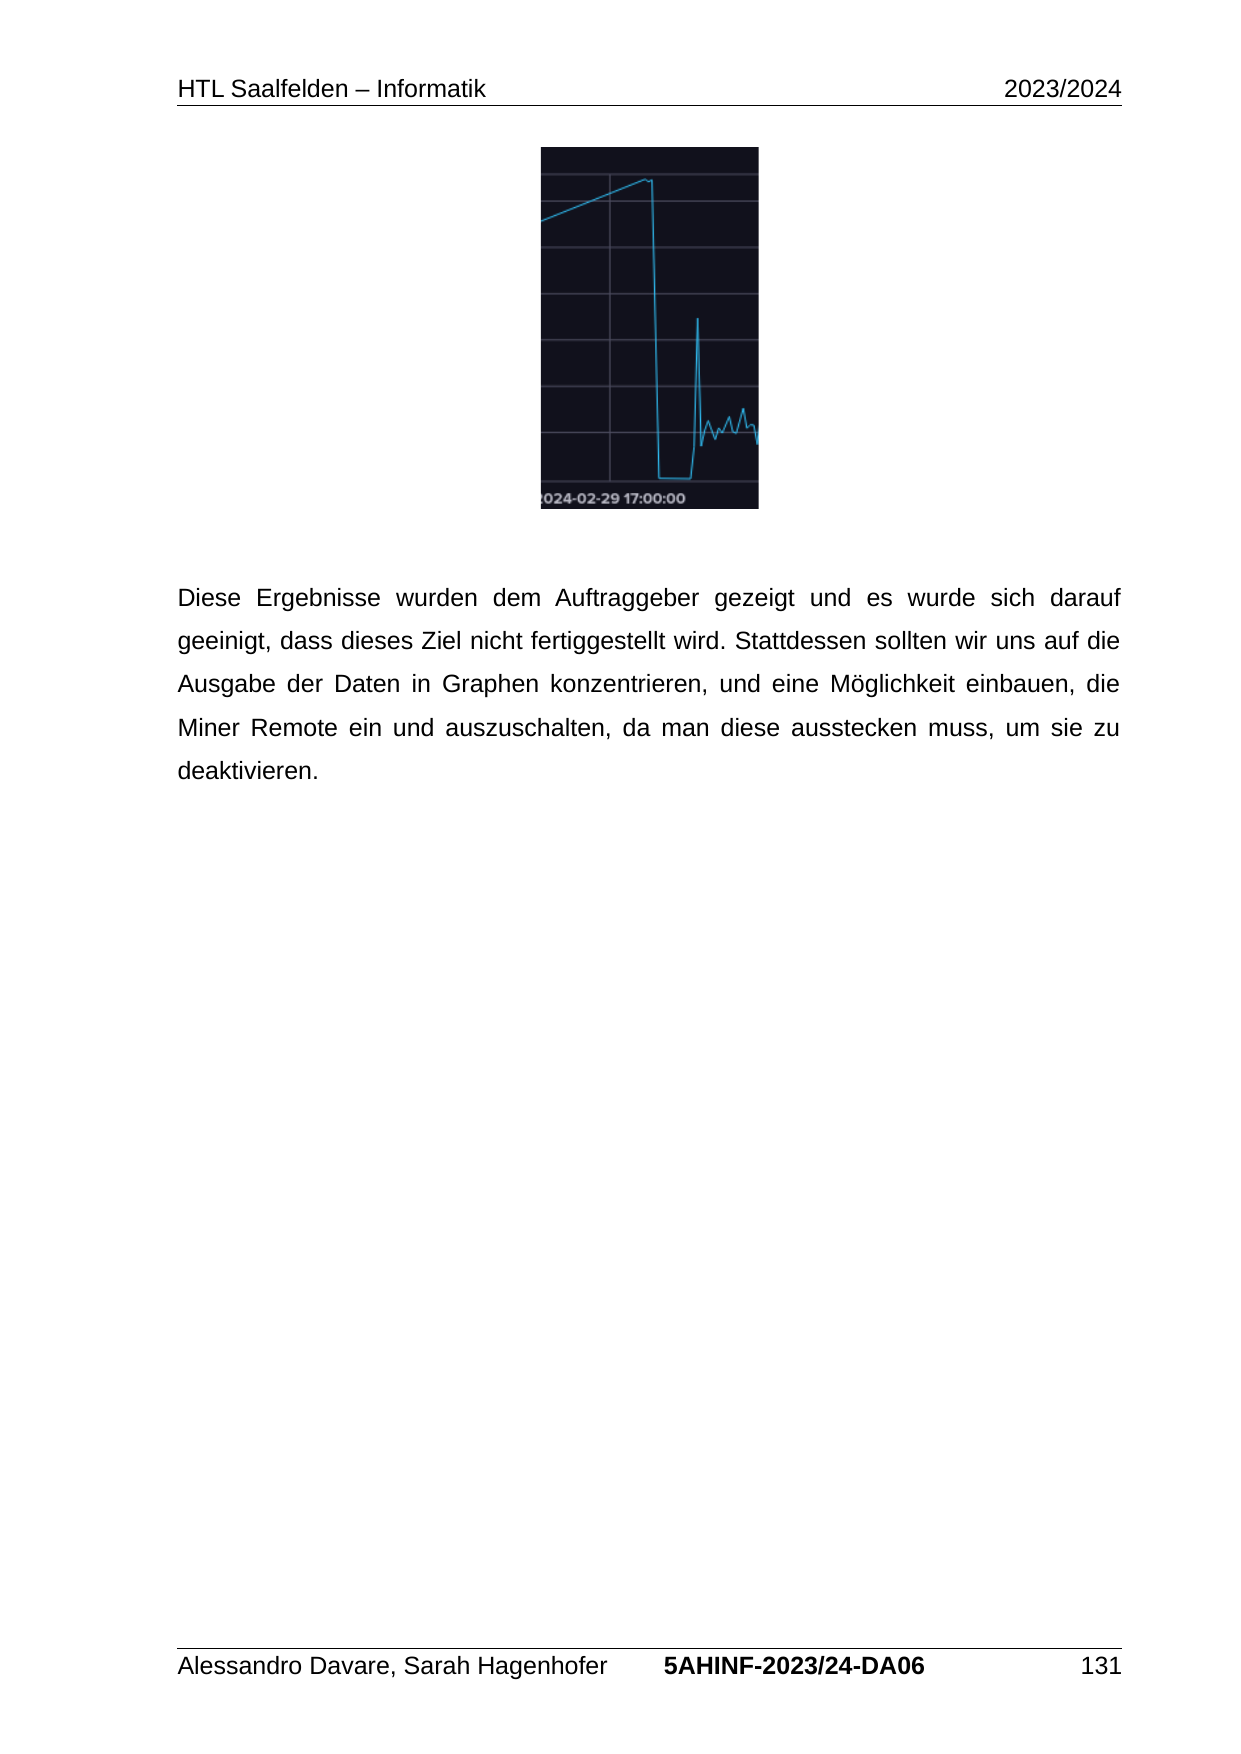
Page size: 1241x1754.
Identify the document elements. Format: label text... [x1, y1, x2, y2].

text Diese Ergebnisse wurden dem Auftraggeber gezeigt und es wurde sich darauf geeinigt, dass dieses Ziel nicht fertiggestellt wird. Stattdessen sollten wir uns auf die Ausgabe der Daten in Graphen konzentrieren, und eine Möglichkeit einbauen, die Miner Remote ein und auszuschalten, da man diese ausstecken muss, um sie zu deaktivieren. [177, 583, 1122, 784]
picture [540, 147, 759, 509]
